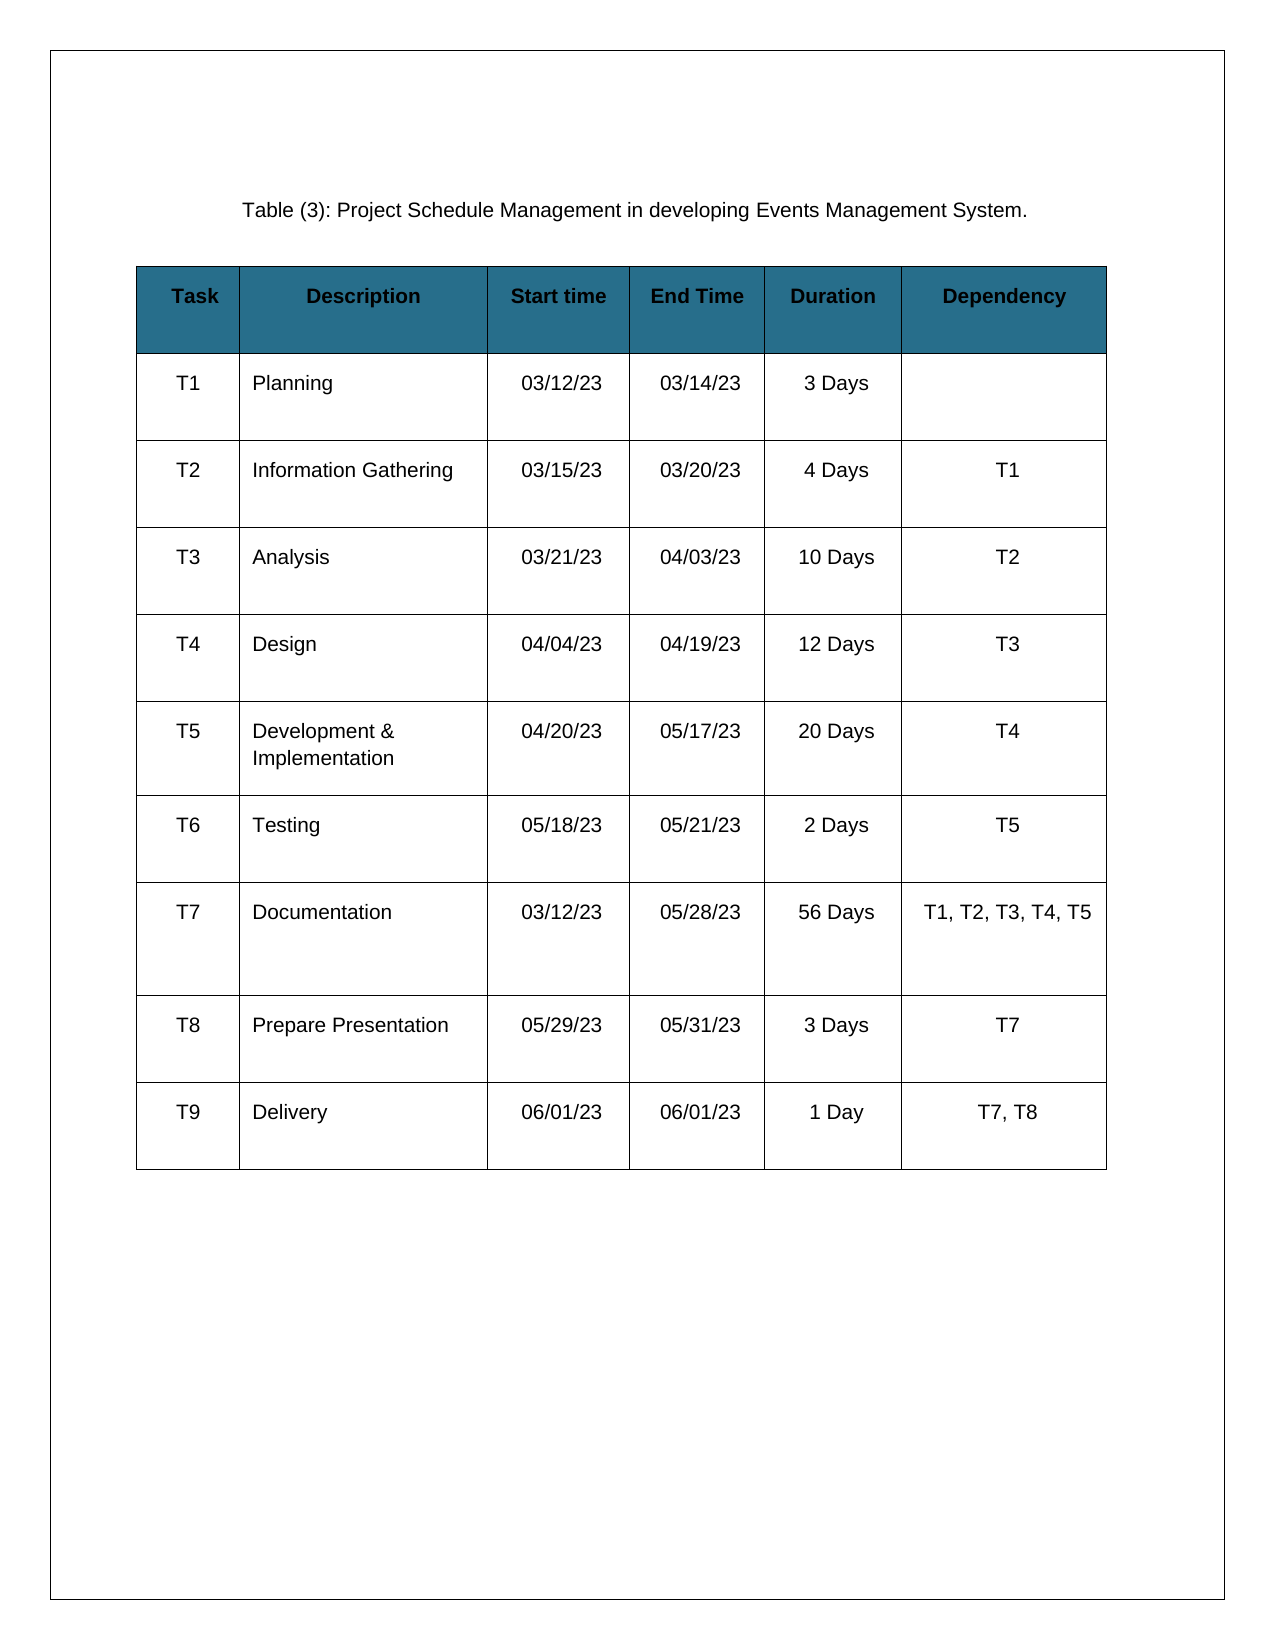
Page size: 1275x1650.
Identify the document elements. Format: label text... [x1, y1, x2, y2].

table_cell T2 [137, 441, 239, 527]
table_cell 05/18/23 [488, 796, 629, 882]
table_cell T7 [902, 996, 1106, 1082]
table_cell 3 Days [765, 996, 901, 1082]
table_cell T1, T2, T3, T4, T5 [902, 883, 1106, 995]
table_cell [902, 354, 1106, 439]
table_header Duration [765, 267, 901, 353]
table_cell Planning [240, 354, 487, 439]
table_cell 05/31/23 [630, 996, 764, 1082]
table_cell T8 [137, 996, 239, 1082]
table_cell 05/29/23 [488, 996, 629, 1082]
table_cell 03/12/23 [488, 354, 629, 439]
table_cell T1 [137, 354, 239, 439]
table_cell Prepare Presentation [240, 996, 487, 1082]
table_cell Information Gathering [240, 441, 487, 527]
table_cell 05/21/23 [630, 796, 764, 882]
table_cell T6 [137, 796, 239, 882]
table_header Dependency [902, 267, 1106, 353]
table_cell Development & Implementation [240, 702, 487, 794]
table_header Start time [488, 267, 629, 353]
table_cell 05/17/23 [630, 702, 764, 794]
table_cell 2 Days [765, 796, 901, 882]
table_cell 03/12/23 [488, 883, 629, 995]
table_cell T7 [137, 883, 239, 995]
table_cell 3 Days [765, 354, 901, 439]
table_cell 03/15/23 [488, 441, 629, 527]
list Table (3): Project Schedule Management in developing Events Management System. [188, 198, 1081, 222]
table_cell Delivery [240, 1083, 487, 1169]
table_cell T3 [902, 615, 1106, 701]
table_cell T4 [137, 615, 239, 701]
table_cell 04/03/23 [630, 528, 764, 613]
table_cell T1 [902, 441, 1106, 527]
table_header End Time [630, 267, 764, 353]
table_cell T7, T8 [902, 1083, 1106, 1169]
table_cell 04/20/23 [488, 702, 629, 794]
table_header Description [240, 267, 487, 353]
table_cell 04/19/23 [630, 615, 764, 701]
table_cell T3 [137, 528, 239, 613]
table_cell 56 Days [765, 883, 901, 995]
table_cell 1 Day [765, 1083, 901, 1169]
table_header Task [137, 267, 239, 353]
table_cell 12 Days [765, 615, 901, 701]
table_cell Design [240, 615, 487, 701]
table_cell 20 Days [765, 702, 901, 794]
table_cell 06/01/23 [630, 1083, 764, 1169]
table_cell 05/28/23 [630, 883, 764, 995]
table_cell 10 Days [765, 528, 901, 613]
table_cell T2 [902, 528, 1106, 613]
table_cell 06/01/23 [488, 1083, 629, 1169]
table_cell Analysis [240, 528, 487, 613]
table_cell 03/21/23 [488, 528, 629, 613]
table_cell 4 Days [765, 441, 901, 527]
table_cell T5 [902, 796, 1106, 882]
table_cell Testing [240, 796, 487, 882]
table_cell 04/04/23 [488, 615, 629, 701]
table_cell T9 [137, 1083, 239, 1169]
table_cell 03/20/23 [630, 441, 764, 527]
table_cell 03/14/23 [630, 354, 764, 439]
table_cell T4 [902, 702, 1106, 794]
table_cell T5 [137, 702, 239, 794]
table_cell Documentation [240, 883, 487, 995]
